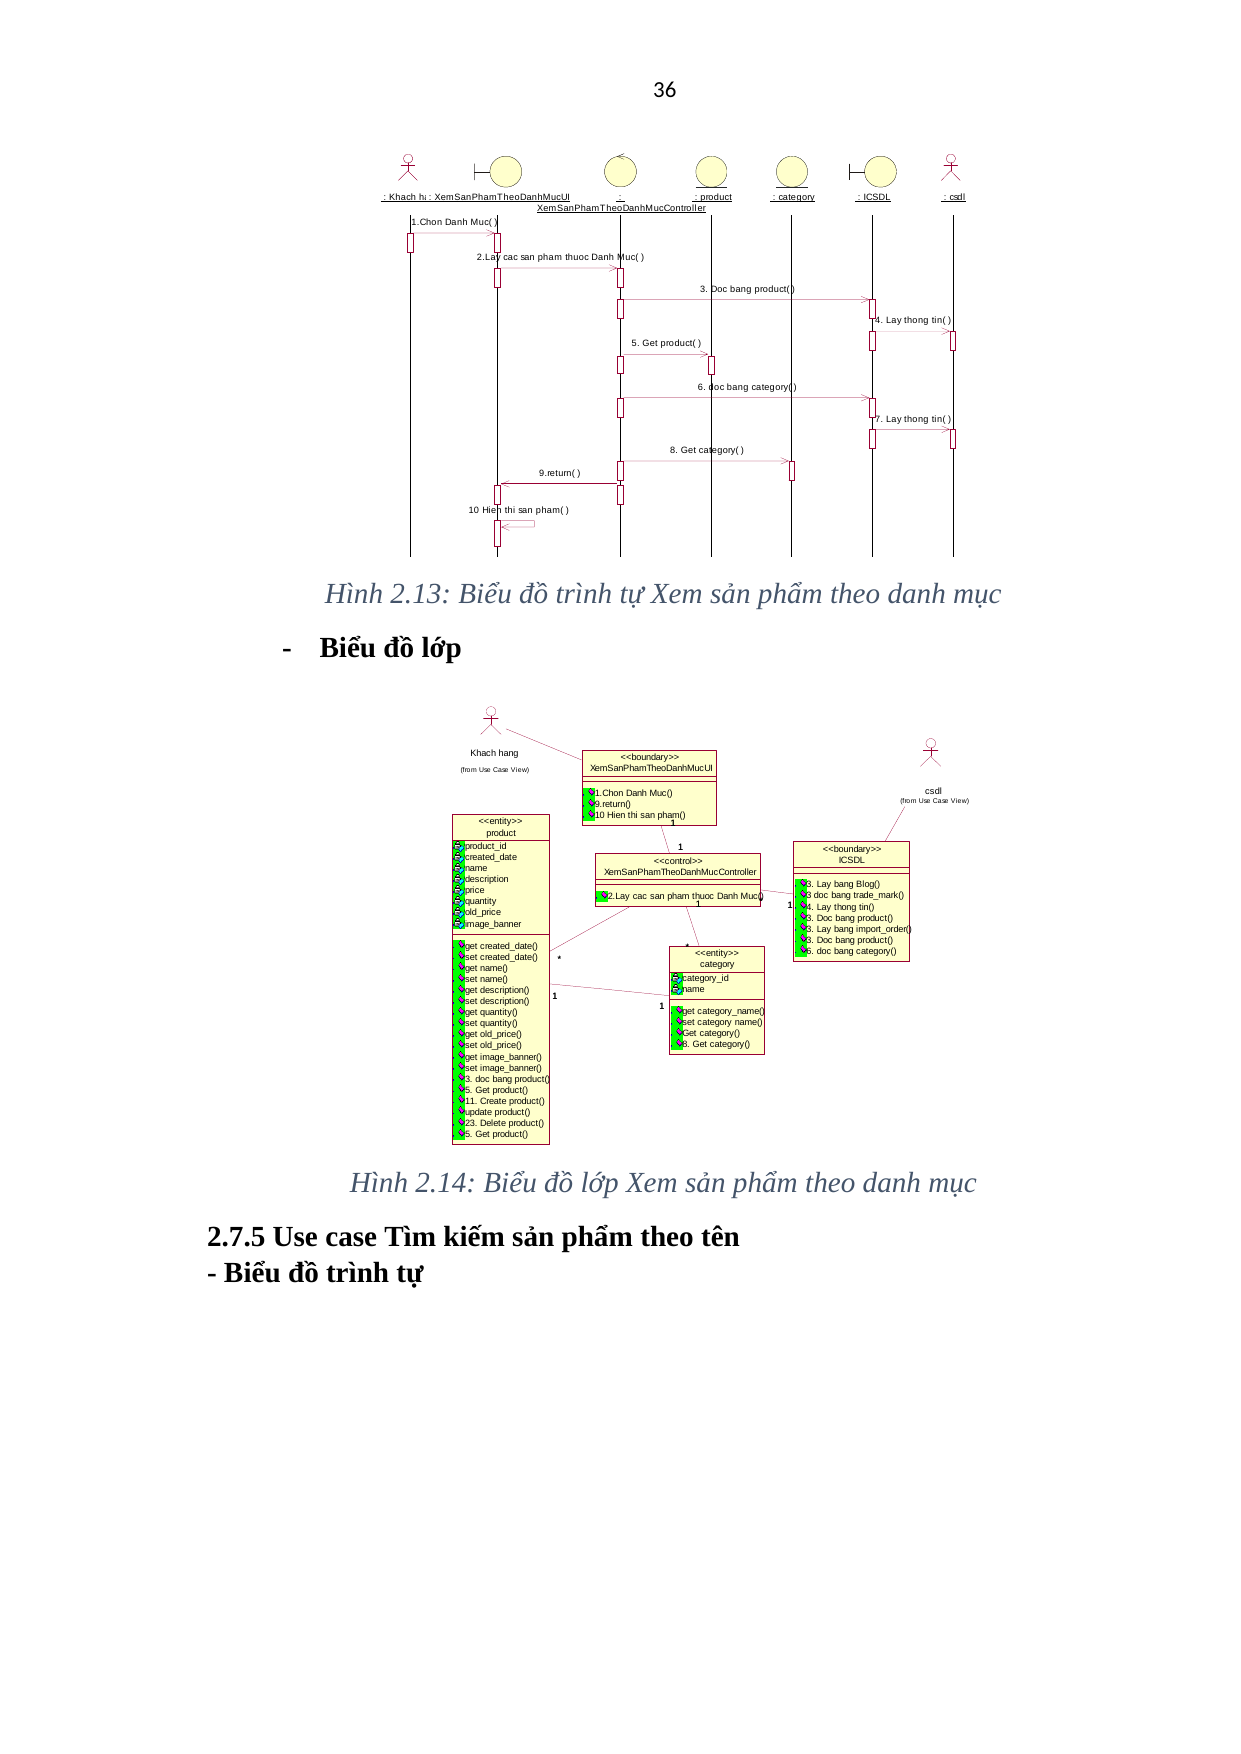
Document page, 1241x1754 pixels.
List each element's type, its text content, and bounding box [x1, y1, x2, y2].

list Biểu đồ lớp [282, 630, 1122, 664]
text Hình 2.14: Biểu đồ lớp Xem sản phẩm theo danh mục [207, 1165, 1122, 1198]
text - Biểu đồ trình tự [207, 1255, 1122, 1289]
subtitle 2.7.5 Use case Tìm kiếm sản phẩm theo tên [207, 1219, 1122, 1253]
text Hình 2.13: Biểu đồ trình tự Xem sản phẩm theo danh mục [207, 576, 1122, 609]
